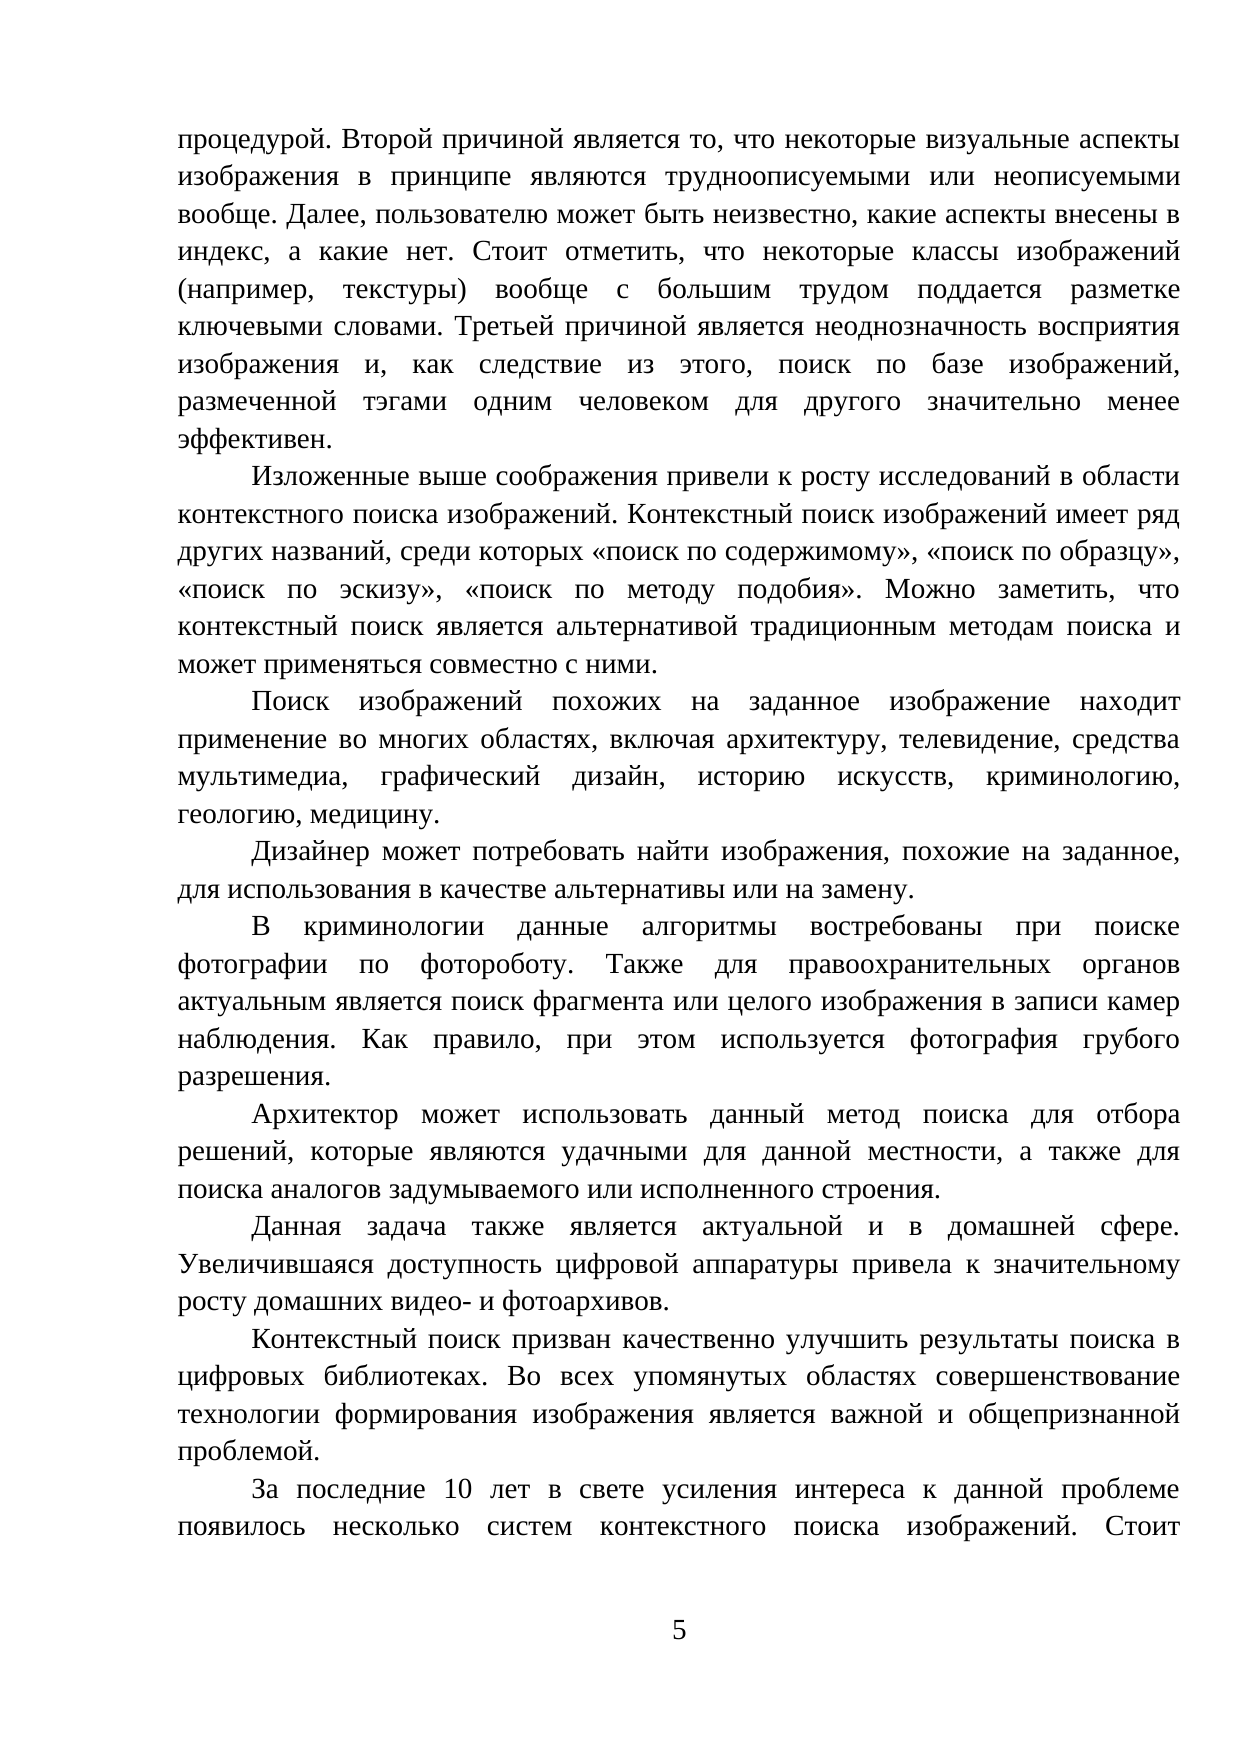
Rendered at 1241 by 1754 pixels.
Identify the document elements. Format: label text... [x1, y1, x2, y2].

text В криминологии данные алгоритмы востребованы при поиске фотографии по фотороботу. Также для правоохранительных органов актуальным является поиск фрагмента или целого изображения в записи камер наблюдения. Как правило, при этом используется фотография грубого разрешения. [177, 906, 1181, 1093]
text Архитектор может использовать данный метод поиска для отбора решений, которые являются удачными для данной местности, а также для поиска аналогов задумываемого или исполненного строения. [177, 1093, 1181, 1206]
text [177, 1468, 1181, 1543]
text Данная задача также является актуальной и в домашней сфере. Увеличившаяся доступность цифровой аппаратуры привела к значительному росту домашних видео- и фотоархивов. [177, 1206, 1181, 1318]
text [177, 118, 1181, 456]
text Поиск изображений похожих на заданное изображение находит применение во многих областях, включая архитектуру, телевидение, средства мультимедиа, графический дизайн, историю искусств, криминологию, геологию, медицину. [177, 681, 1181, 831]
text Дизайнер может потребовать найти изображения, похожие на заданное, для использования в качестве альтернативы или на замену. [177, 831, 1181, 906]
text Контекстный поиск призван качественно улучшить результаты поиска в цифровых библиотеках. Во всех упомянутых областях совершенствование технологии формирования изображения является важной и общепризнанной проблемой. [177, 1318, 1181, 1468]
text Изложенные выше соображения привели к росту исследований в области контекстного поиска изображений. Контекстный поиск изображений имеет ряд других названий, среди которых «поиск по содержимому», «поиск по образцу», «поиск по эскизу», «поиск по методу подобия». Можно заметить, что контекстный поиск является альтернативой традиционным методам поиска и может применяться совместно с ними. [177, 456, 1181, 681]
